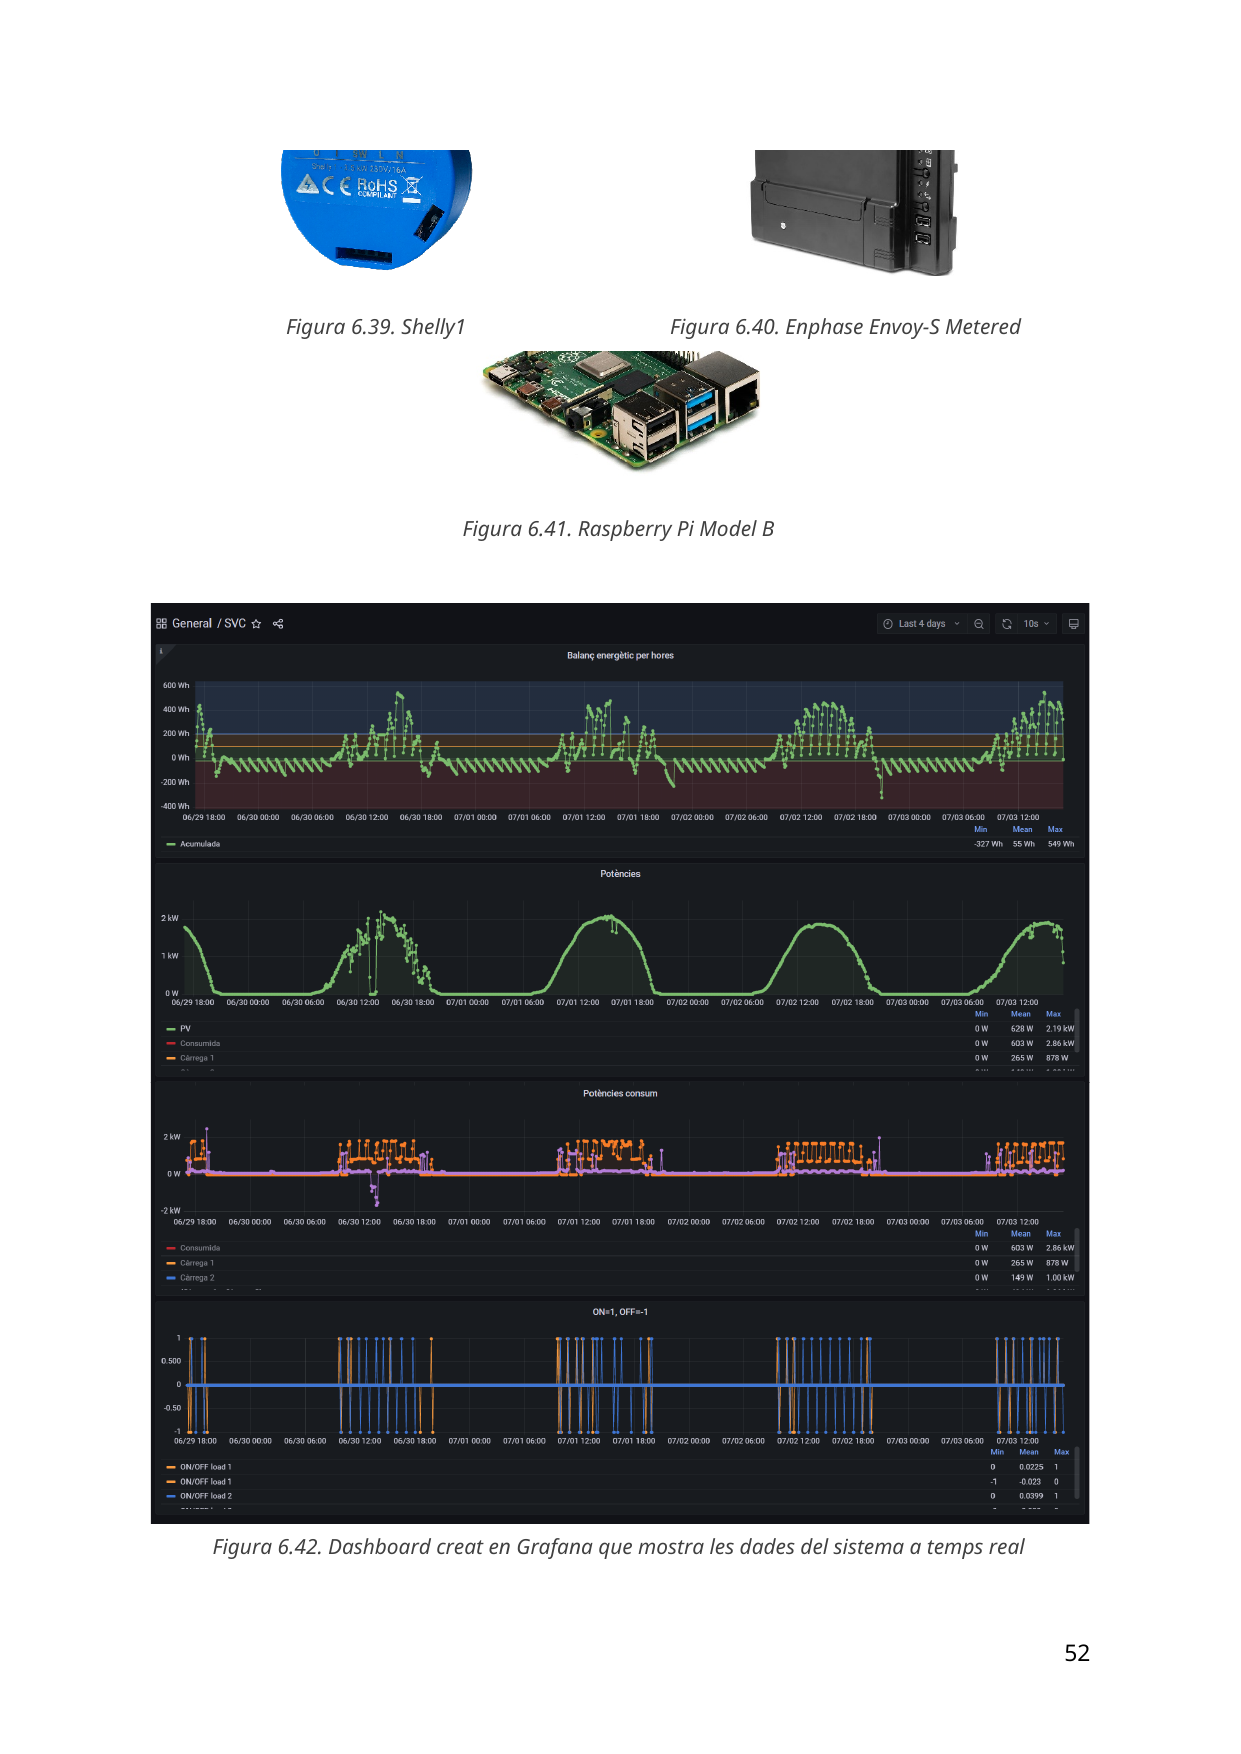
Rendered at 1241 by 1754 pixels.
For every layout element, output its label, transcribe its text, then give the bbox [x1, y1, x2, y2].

picture [707, 150, 1005, 276]
picture [475, 351, 764, 478]
picture [275, 150, 479, 276]
picture [150, 603, 1090, 1524]
